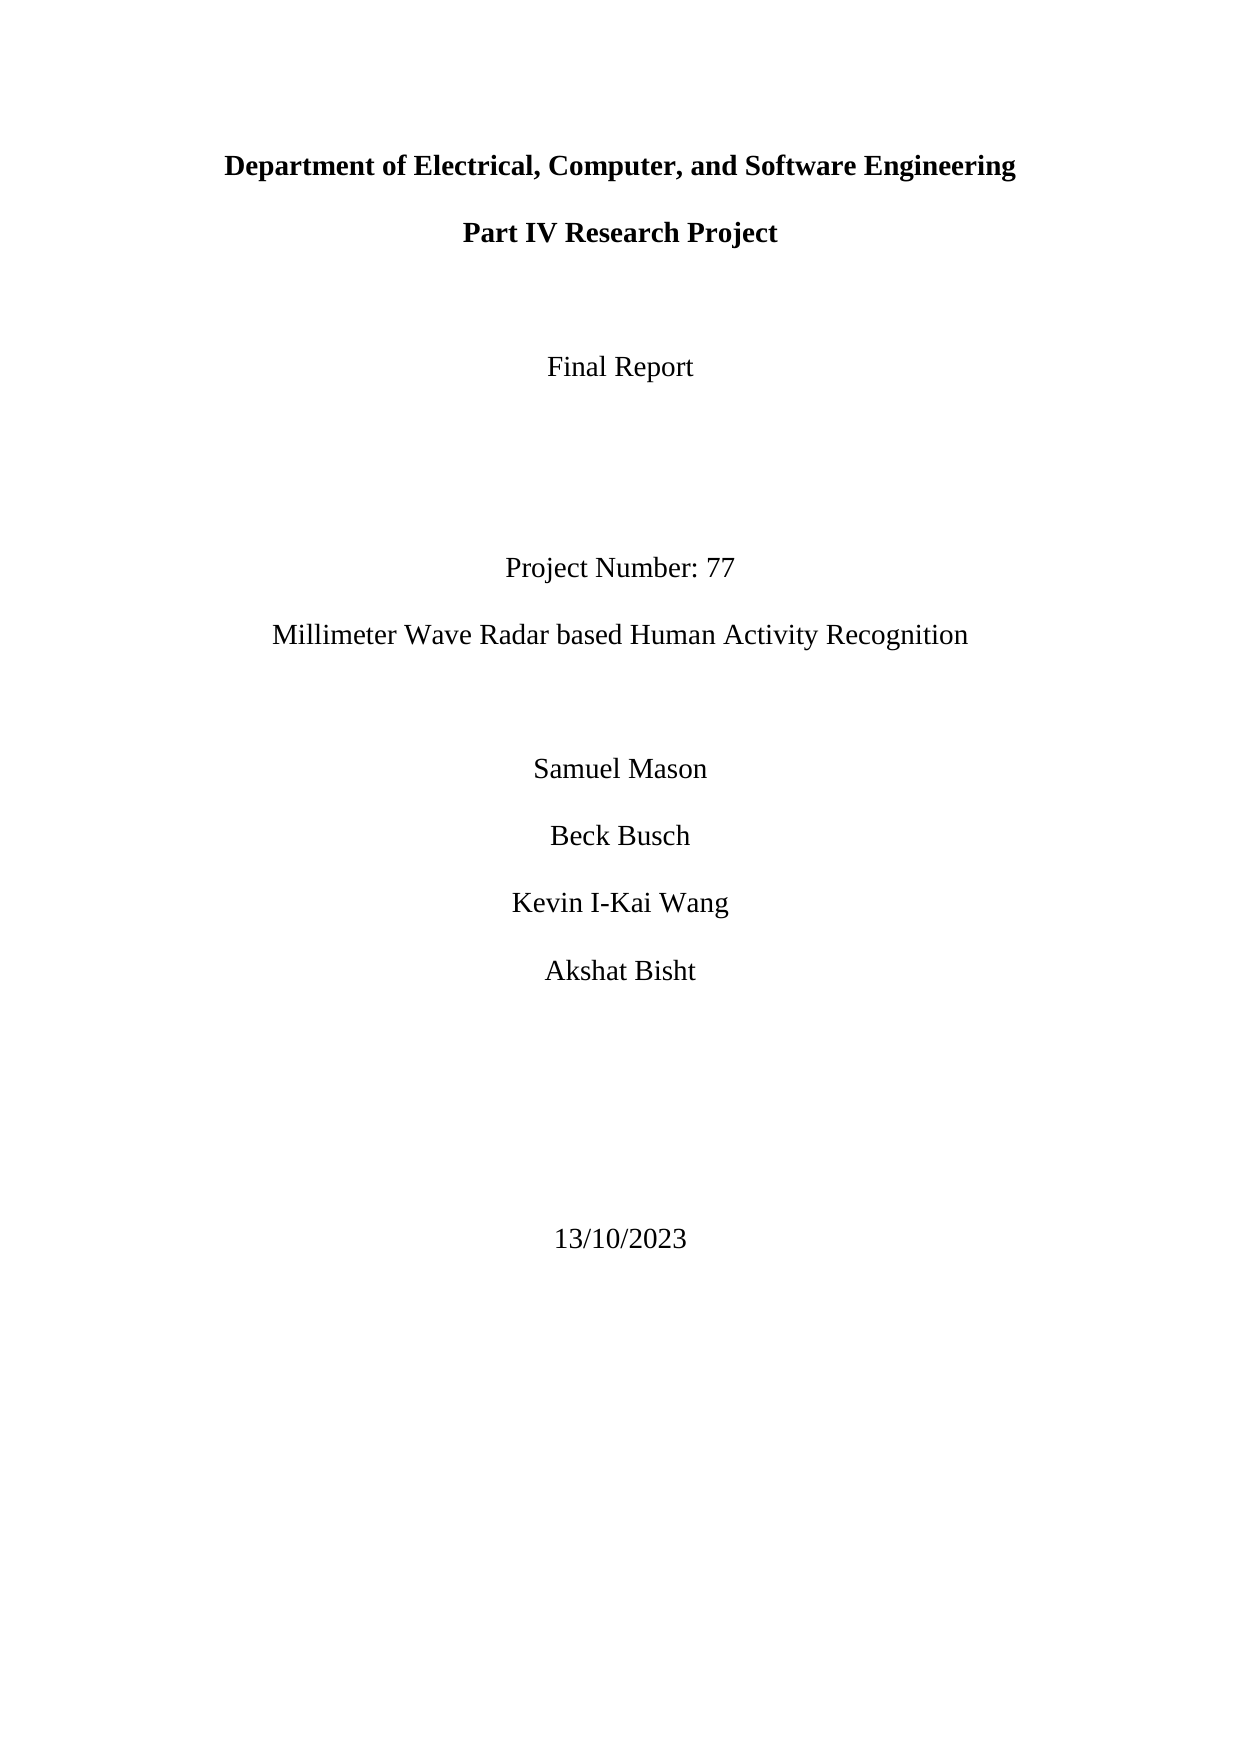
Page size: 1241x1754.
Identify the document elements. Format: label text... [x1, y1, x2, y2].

text Department of Electrical, Computer, and Software Engineering [118, 148, 1122, 181]
text 13/10/2023 [118, 1221, 1122, 1254]
text Samuel Mason [118, 751, 1122, 785]
text Final Report [118, 349, 1122, 382]
text Beck Busch [118, 818, 1122, 852]
text Project Number: 77 [118, 550, 1122, 584]
text Millimeter Wave Radar based Human Activity Recognition [118, 617, 1122, 651]
text Part IV Research Project [118, 215, 1122, 248]
text Akshat Bisht [118, 953, 1122, 986]
text Kevin I-Kai Wang [118, 886, 1122, 919]
